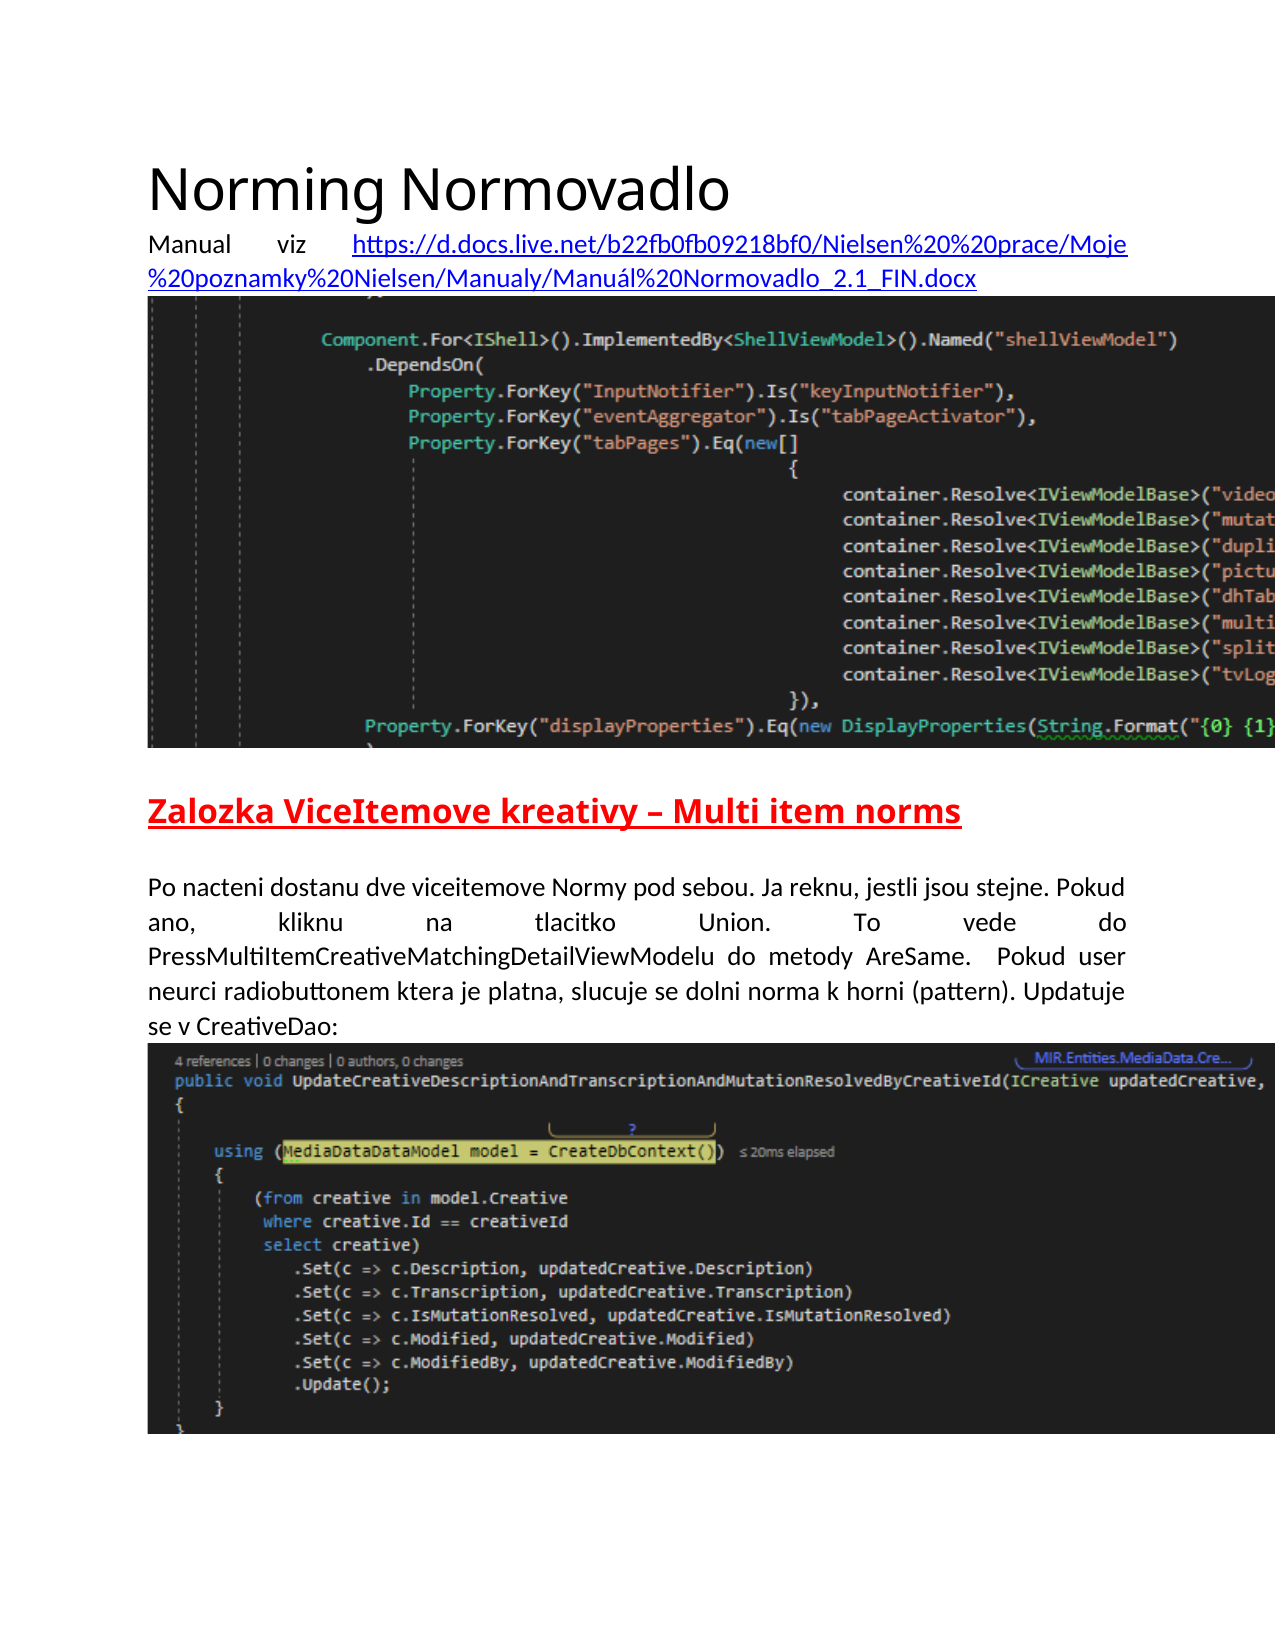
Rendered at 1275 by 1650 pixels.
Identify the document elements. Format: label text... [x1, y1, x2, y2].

subtitle Zalozka ViceItemove kreativy – Multi item norms [148, 788, 1127, 834]
picture [147, 1043, 1275, 1434]
text Manual viz https://d.docs.live.net/b22fb0fb09218bf0/Nielsen%20%20prace/Moje%20poznamky%20Nielsen/Manualy/Manuál%20Normovadlo_2.1_FIN.docx [148, 227, 1127, 295]
title Norming Normovadlo [148, 148, 1127, 227]
text Po nacteni dostanu dve viceitemove Normy pod sebou. Ja reknu, jestli jsou stejne. Pokud ano, kliknu na tlacitko Union. To vede do PressMultiItemCreativeMatchingDetailViewModelu do metody AreSame. Pokud user neurci radiobuttonem ktera je platna, slucuje se dolni norma k horni (pattern). Updatuje se v CreativeDao: [148, 870, 1127, 1042]
